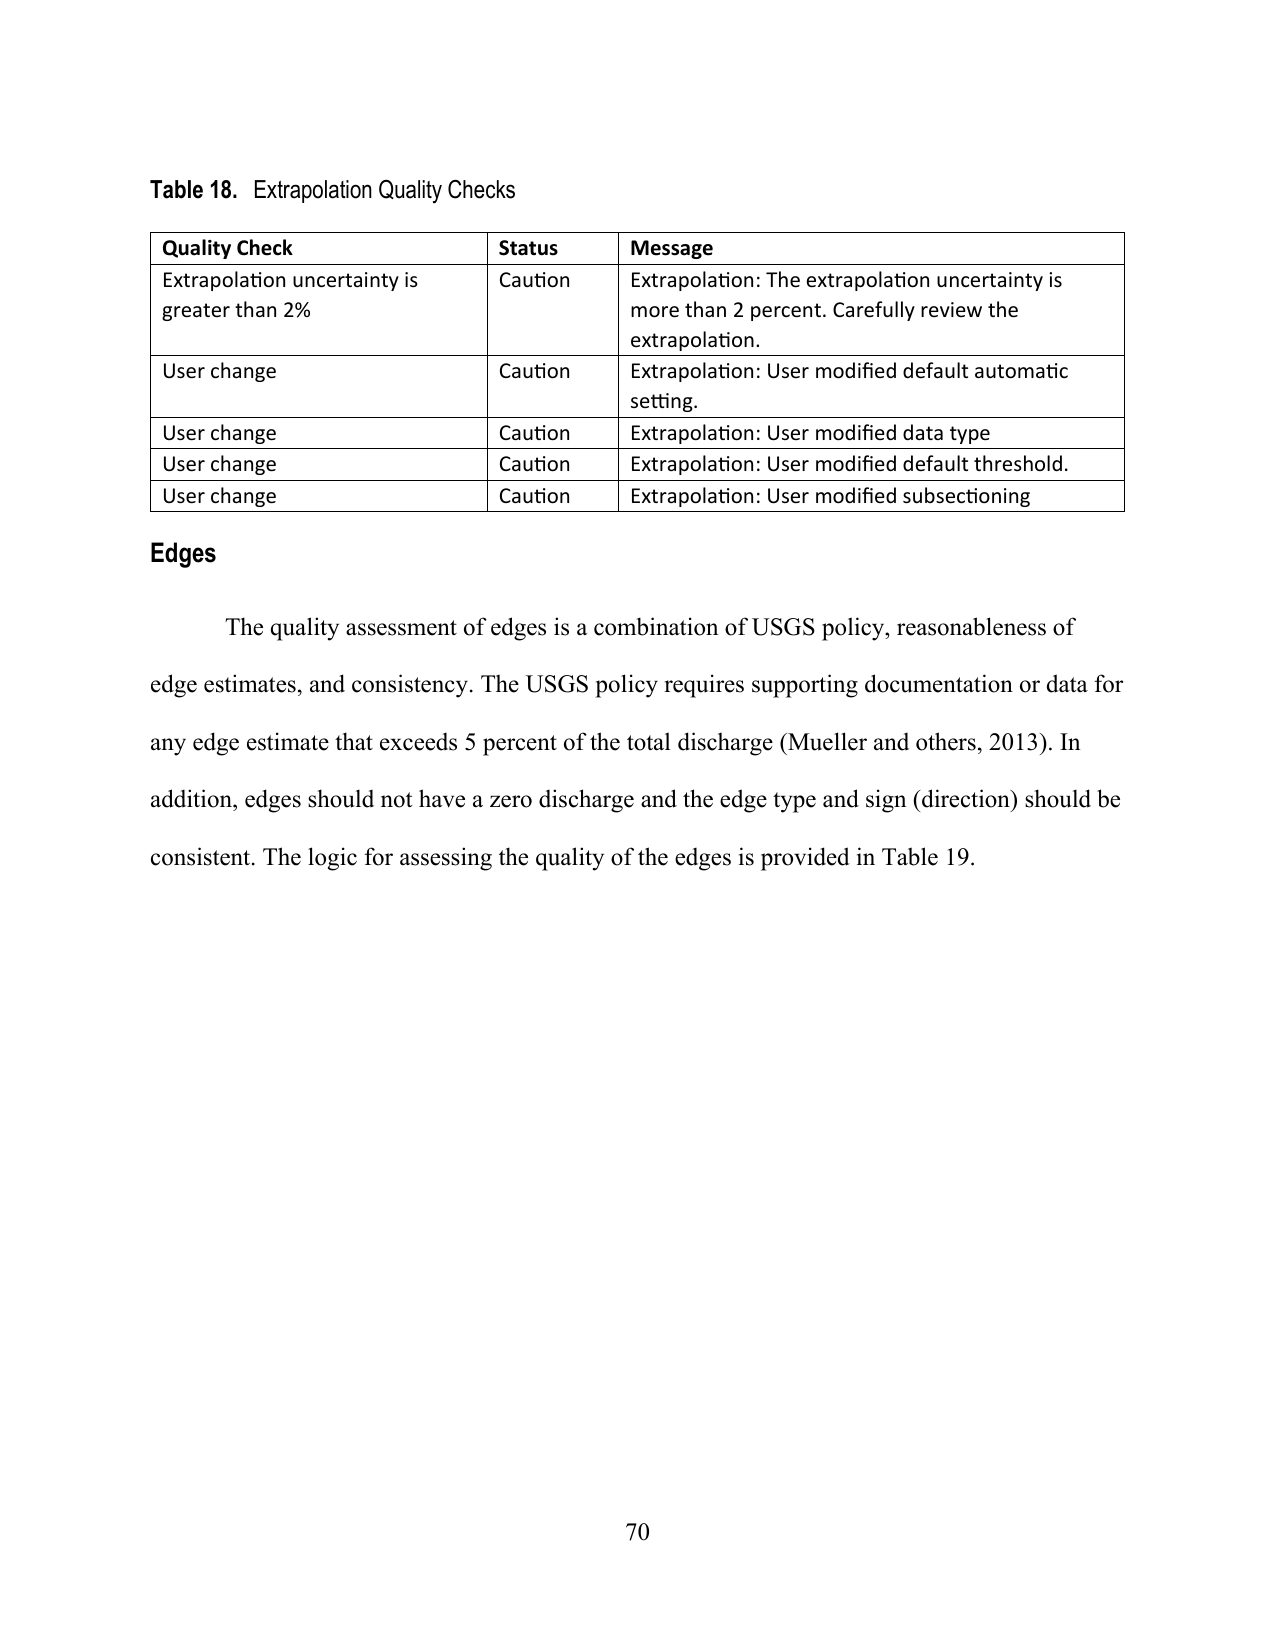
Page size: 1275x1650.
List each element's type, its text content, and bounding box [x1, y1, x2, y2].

title Extrapolation Quality Checks [150, 175, 1125, 204]
table_header Quality Check [151, 233, 487, 264]
table_cell Caution [488, 481, 618, 511]
table_cell Caution [488, 356, 618, 417]
table_cell User change [151, 418, 487, 448]
table_cell Extrapolation uncertainty is greater than 2% [151, 265, 487, 355]
table_cell User change [151, 449, 487, 480]
table_cell Caution [488, 265, 618, 355]
text The quality assessment of edges is a combination of USGS policy, reasonableness of edge estimates, and consistency. The USGS policy requires supporting documentation or data for any edge estimate that exceeds 5 percent of the total discharge (Mueller and others, 2013). In addition, edges should not have a zero discharge and the edge type and sign (direction) should be consistent. The logic for assessing the quality of the edges is provided in Table 19. [150, 612, 1125, 870]
subtitle Edges [150, 537, 1125, 568]
table_header Status [488, 233, 618, 264]
table_cell Extrapolation: User modified default threshold. [619, 449, 1124, 480]
table_header Message [619, 233, 1124, 264]
table_cell Extrapolation: User modified data type [619, 418, 1124, 448]
table_cell Extrapolation: User modified subsectioning [619, 481, 1124, 511]
table_cell Caution [488, 449, 618, 480]
table_cell Extrapolation: User modified default automatic setting. [619, 356, 1124, 417]
table_cell Caution [488, 418, 618, 448]
table_cell Extrapolation: The extrapolation uncertainty is more than 2 percent. Carefully review the extrapolation. [619, 265, 1124, 355]
table_cell User change [151, 356, 487, 417]
table_cell User change [151, 481, 487, 511]
